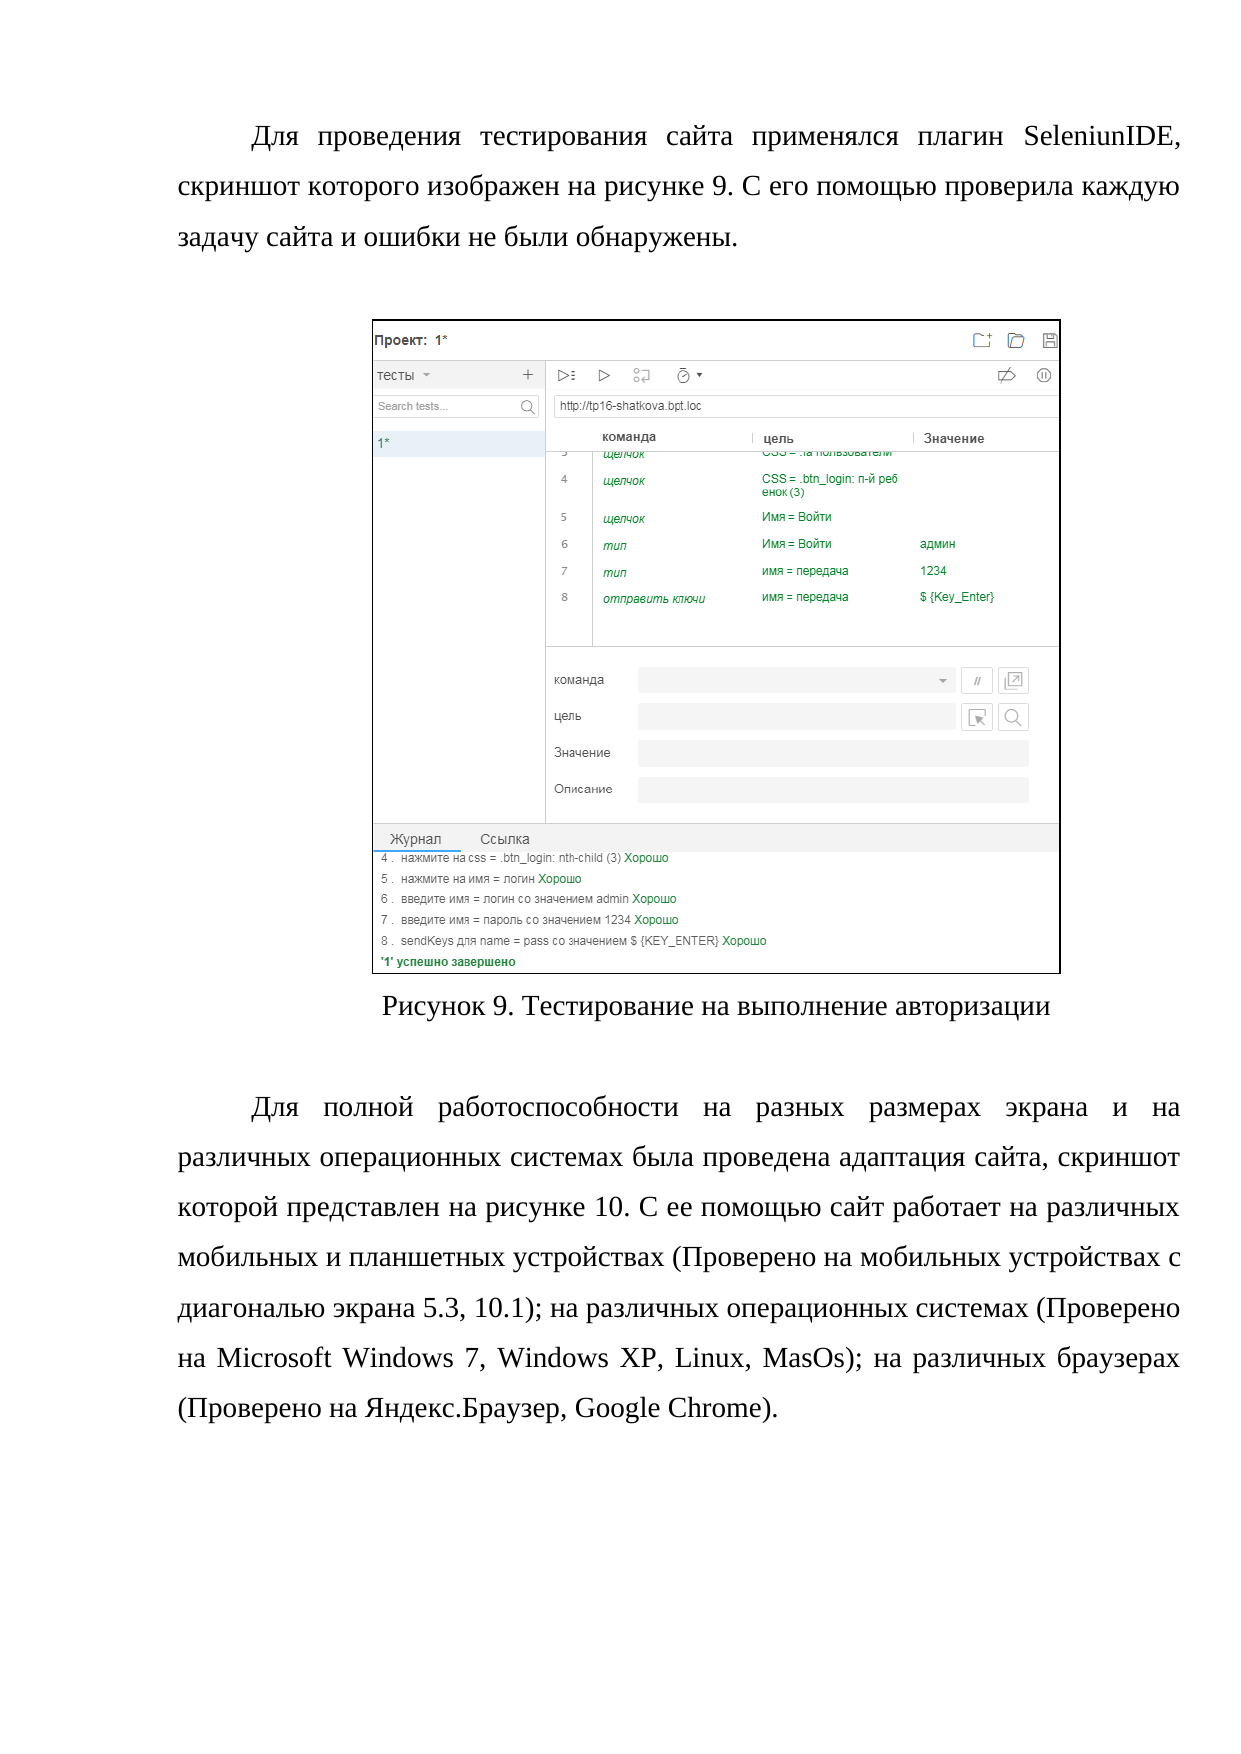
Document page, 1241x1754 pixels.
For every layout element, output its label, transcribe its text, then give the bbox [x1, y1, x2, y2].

text Для полной работоспособности на разных размерах экрана и на различных операционных системах была проведена адаптация сайта, скриншот которой представлен на рисунке 10. С ее помощью сайт работает на различных мобильных и планшетных устройствах (Проверено на мобильных устройствах с диагональю экрана 5.3, 10.1); на различных операционных системах (Проверено на Microsoft Windows 7, Windows XP, Linux, MasOs); на различных браузерах (Проверено на Яндекс.Браузер, Google Chrome). [177, 1089, 1181, 1424]
text Для проведения тестирования сайта применялся плагин SeleniunIDE, скриншот которого изображен на рисунке 9. С его помощью проверила каждую задачу сайта и ошибки не были обнаружены. [177, 118, 1181, 252]
text Рисунок 9. Тестирование на выполнение авторизации [177, 988, 1181, 1022]
picture [373, 321, 1059, 973]
